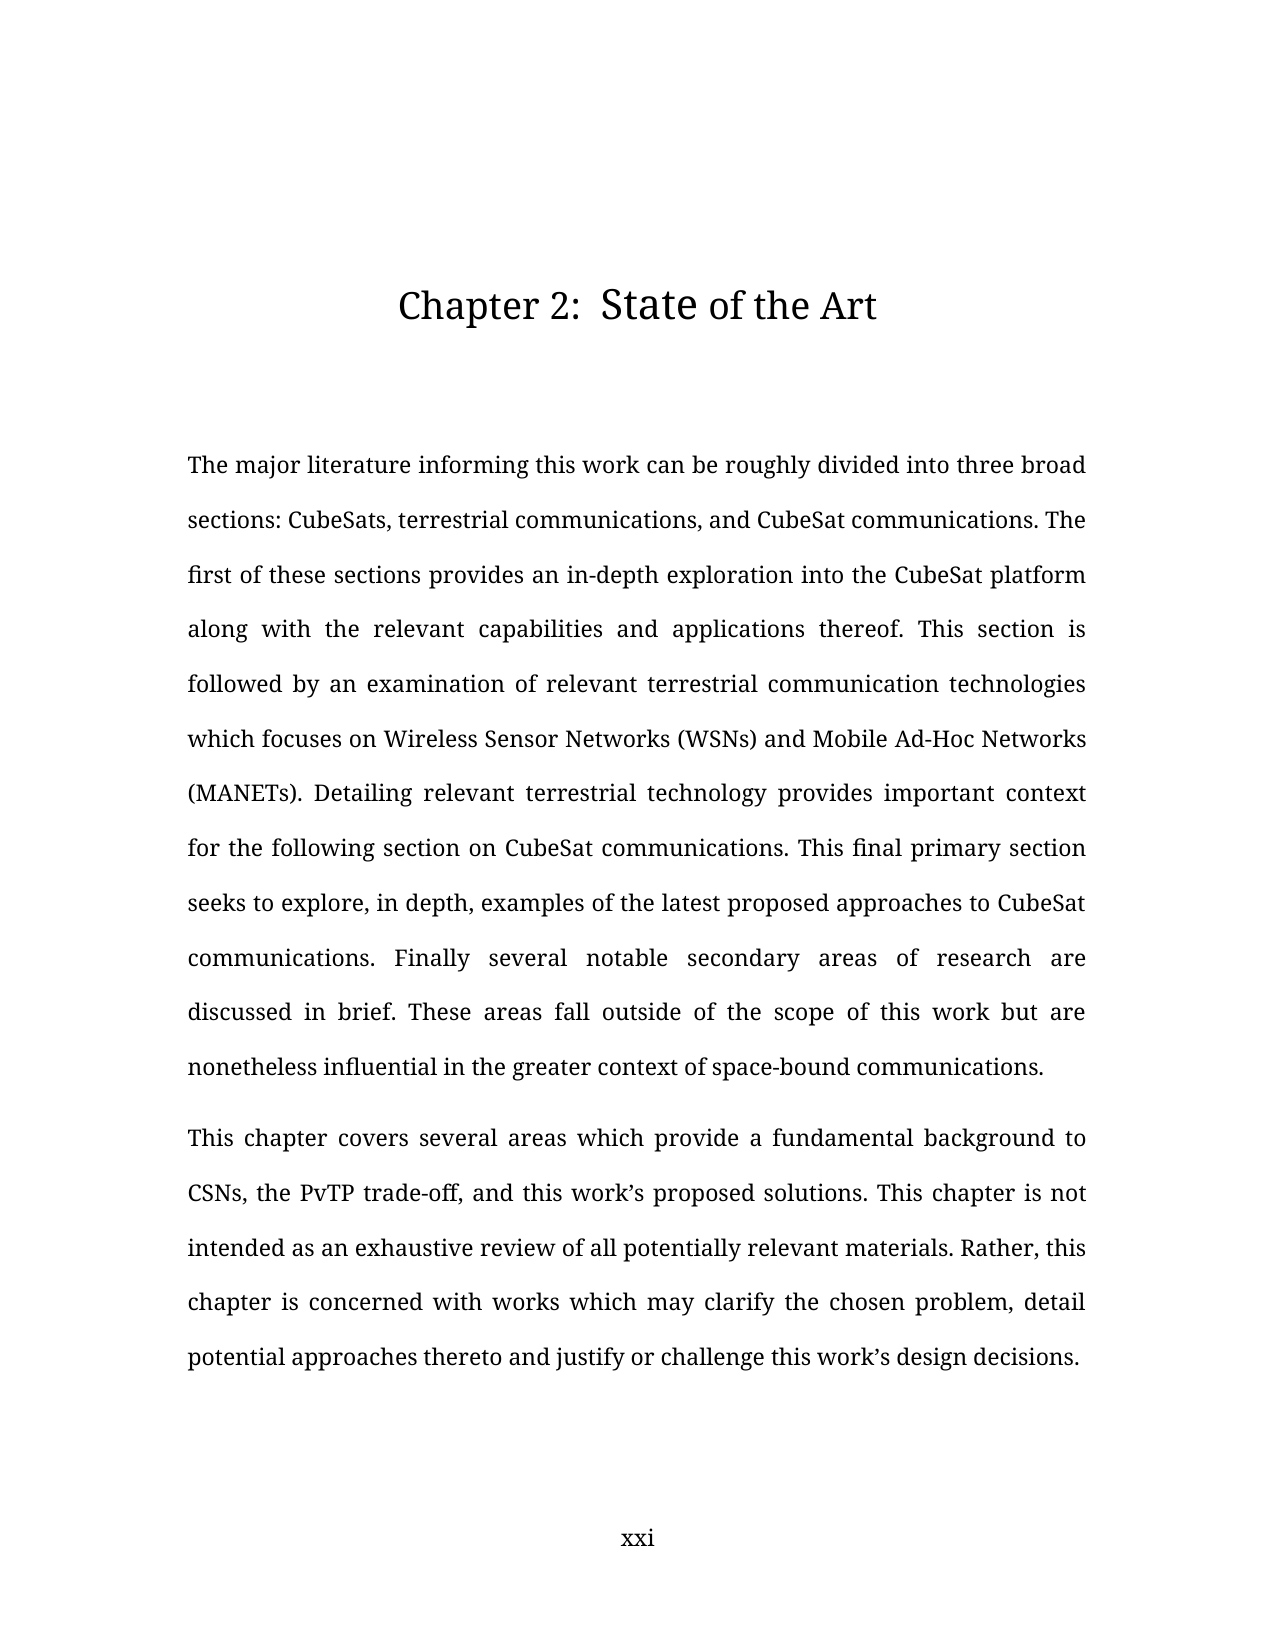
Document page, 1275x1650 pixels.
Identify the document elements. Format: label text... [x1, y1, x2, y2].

subtitle State of the Art [187, 275, 1087, 332]
text The major literature informing this work can be roughly divided into three broad sections: CubeSats, terrestrial communications, and CubeSat communications. The first of these sections provides an in-depth exploration into the CubeSat platform along with the relevant capabilities and applications thereof. This section is followed by an examination of relevant terrestrial communication technologies which focuses on Wireless Sensor Networks (WSNs) and Mobile Ad-Hoc Networks (MANETs). Detailing relevant terrestrial technology provides important context for the following section on CubeSat communications. This final primary section seeks to explore, in depth, examples of the latest proposed approaches to CubeSat communications. Finally several notable secondary areas of research are discussed in brief. These areas fall outside of the scope of this work but are nonetheless influential in the greater context of space-bound communications. [187, 449, 1087, 1082]
text This chapter covers several areas which provide a fundamental background to CSNs, the PvTP trade-off, and this work’s proposed solutions. This chapter is not intended as an exhaustive review of all potentially relevant materials. Rather, this chapter is concerned with works which may clarify the chosen problem, detail potential approaches thereto and justify or challenge this work’s design decisions. [187, 1122, 1087, 1372]
